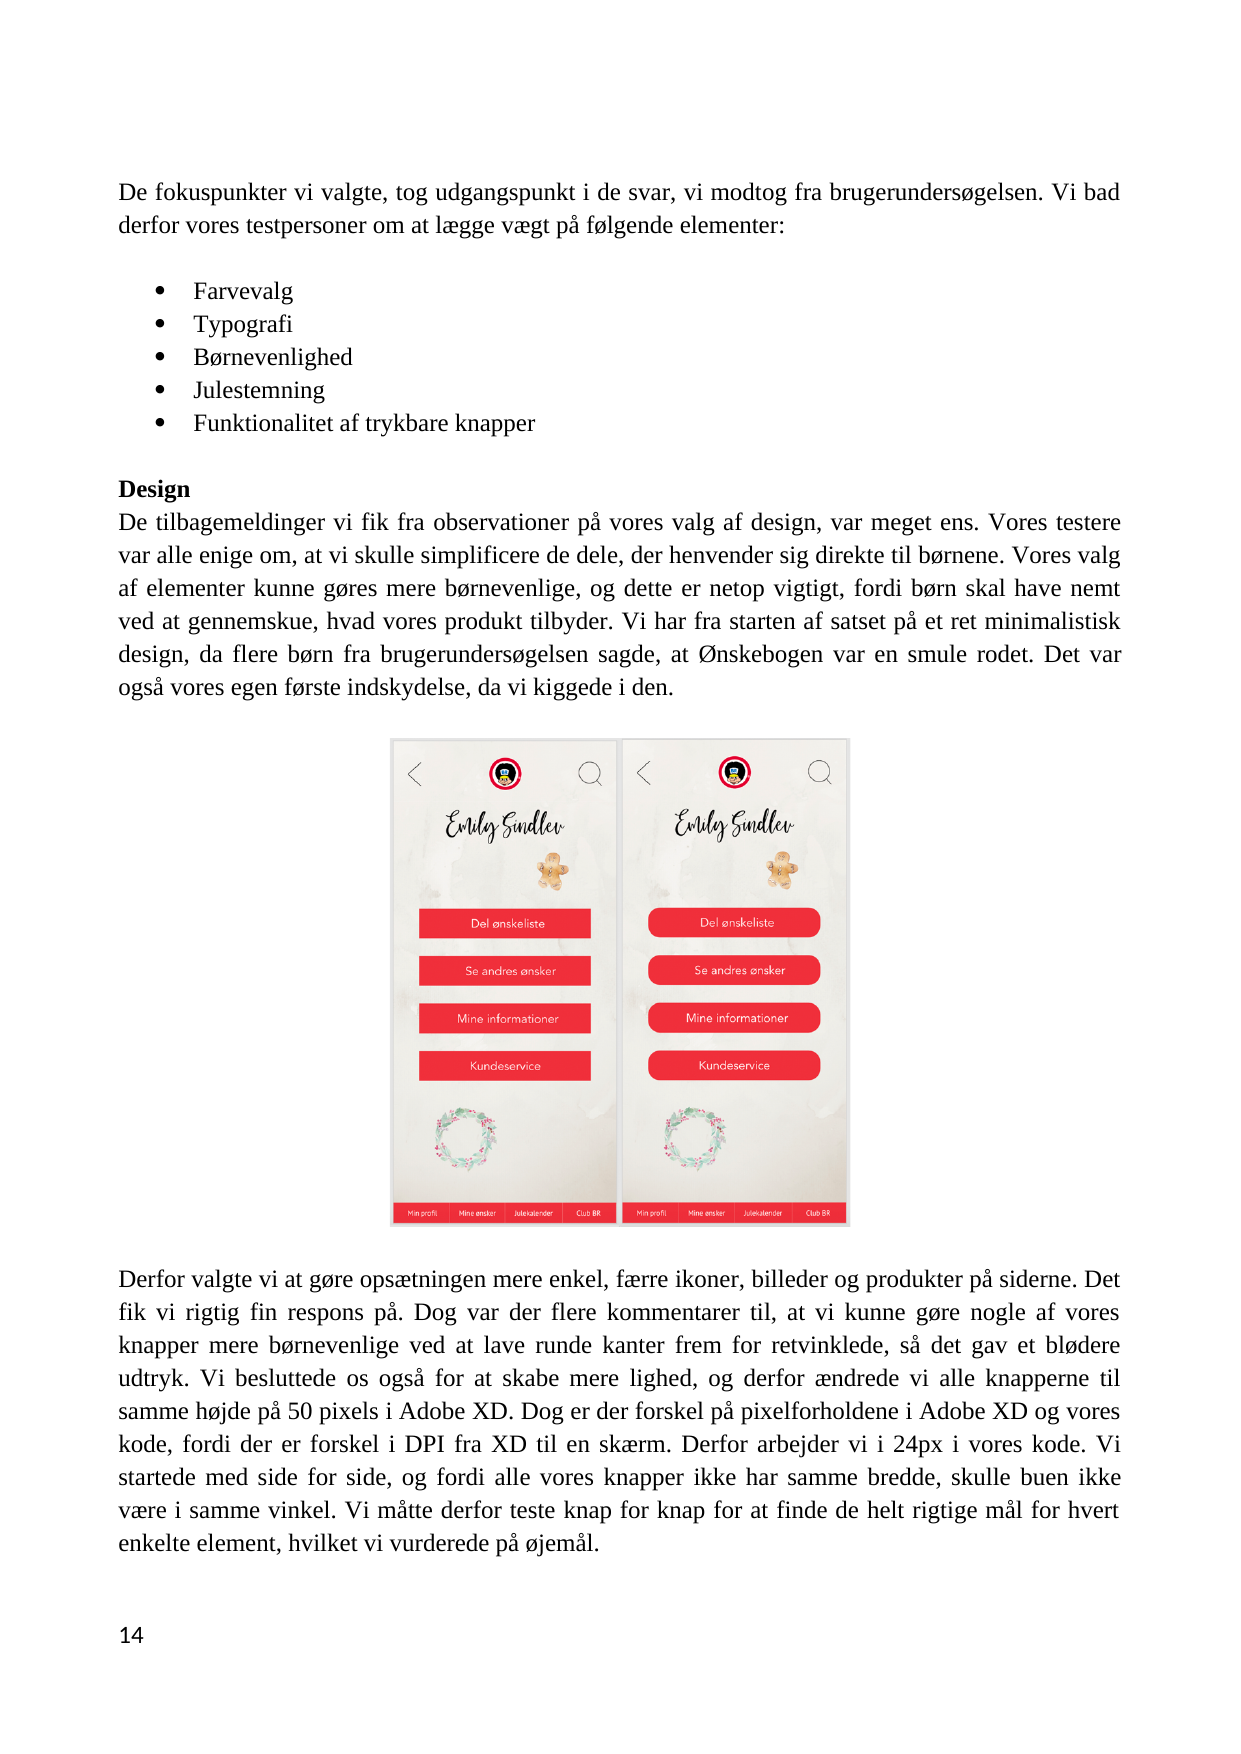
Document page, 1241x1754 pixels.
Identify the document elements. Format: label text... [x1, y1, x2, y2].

picture [389, 738, 851, 1227]
text Design [118, 474, 1122, 503]
text De tilbagemeldinger vi fik fra observationer på vores valg af design, var meget ens. Vores testere var alle enige om, at vi skulle simplificere de dele, der henvender sig direkte til børnene. Vores valg af elementer kunne gøres mere børnevenlige, og dette er netop vigtigt, fordi børn skal have nemt ved at gennemskue, hvad vores produkt tilbyder. Vi har fra starten af satset på et ret minimalistisk design, da flere børn fra brugerundersøgelsen sagde, at Ønskebogen var en smule rodet. Det var også vores egen første indskydelse, da vi kiggede i den. [118, 507, 1122, 701]
list Funktionalitet af trykbare knapper [156, 408, 1122, 437]
list Børnevenlighed [156, 342, 1122, 371]
list Farvevalg [156, 276, 1122, 305]
text De fokuspunkter vi valgte, tog udgangspunkt i de svar, vi modtog fra brugerundersøgelsen. Vi bad derfor vores testpersoner om at lægge vægt på følgende elementer: [118, 177, 1122, 239]
text Derfor valgte vi at gøre opsætningen mere enkel, færre ikoner, billeder og produkter på siderne. Det fik vi rigtig fin respons på. Dog var der flere kommentarer til, at vi kunne gøre nogle af vores knapper mere børnevenlige ved at lave runde kanter frem for retvinklede, så det gav et blødere udtryk. Vi besluttede os også for at skabe mere lighed, og derfor ændrede vi alle knapperne til samme højde på 50 pixels i Adobe XD. Dog er der forskel på pixelforholdene i Adobe XD og vores kode, fordi der er forskel i DPI fra XD til en skærm. Derfor arbejder vi i 24px i vores kode. Vi startede med side for side, og fordi alle vores knapper ikke har samme bredde, skulle buen ikke være i samme vinkel. Vi måtte derfor teste knap for knap for at finde de helt rigtige mål for hvert enkelte element, hvilket vi vurderede på øjemål. [118, 1264, 1122, 1557]
list Typografi [156, 309, 1122, 338]
list Julestemning [156, 375, 1122, 404]
